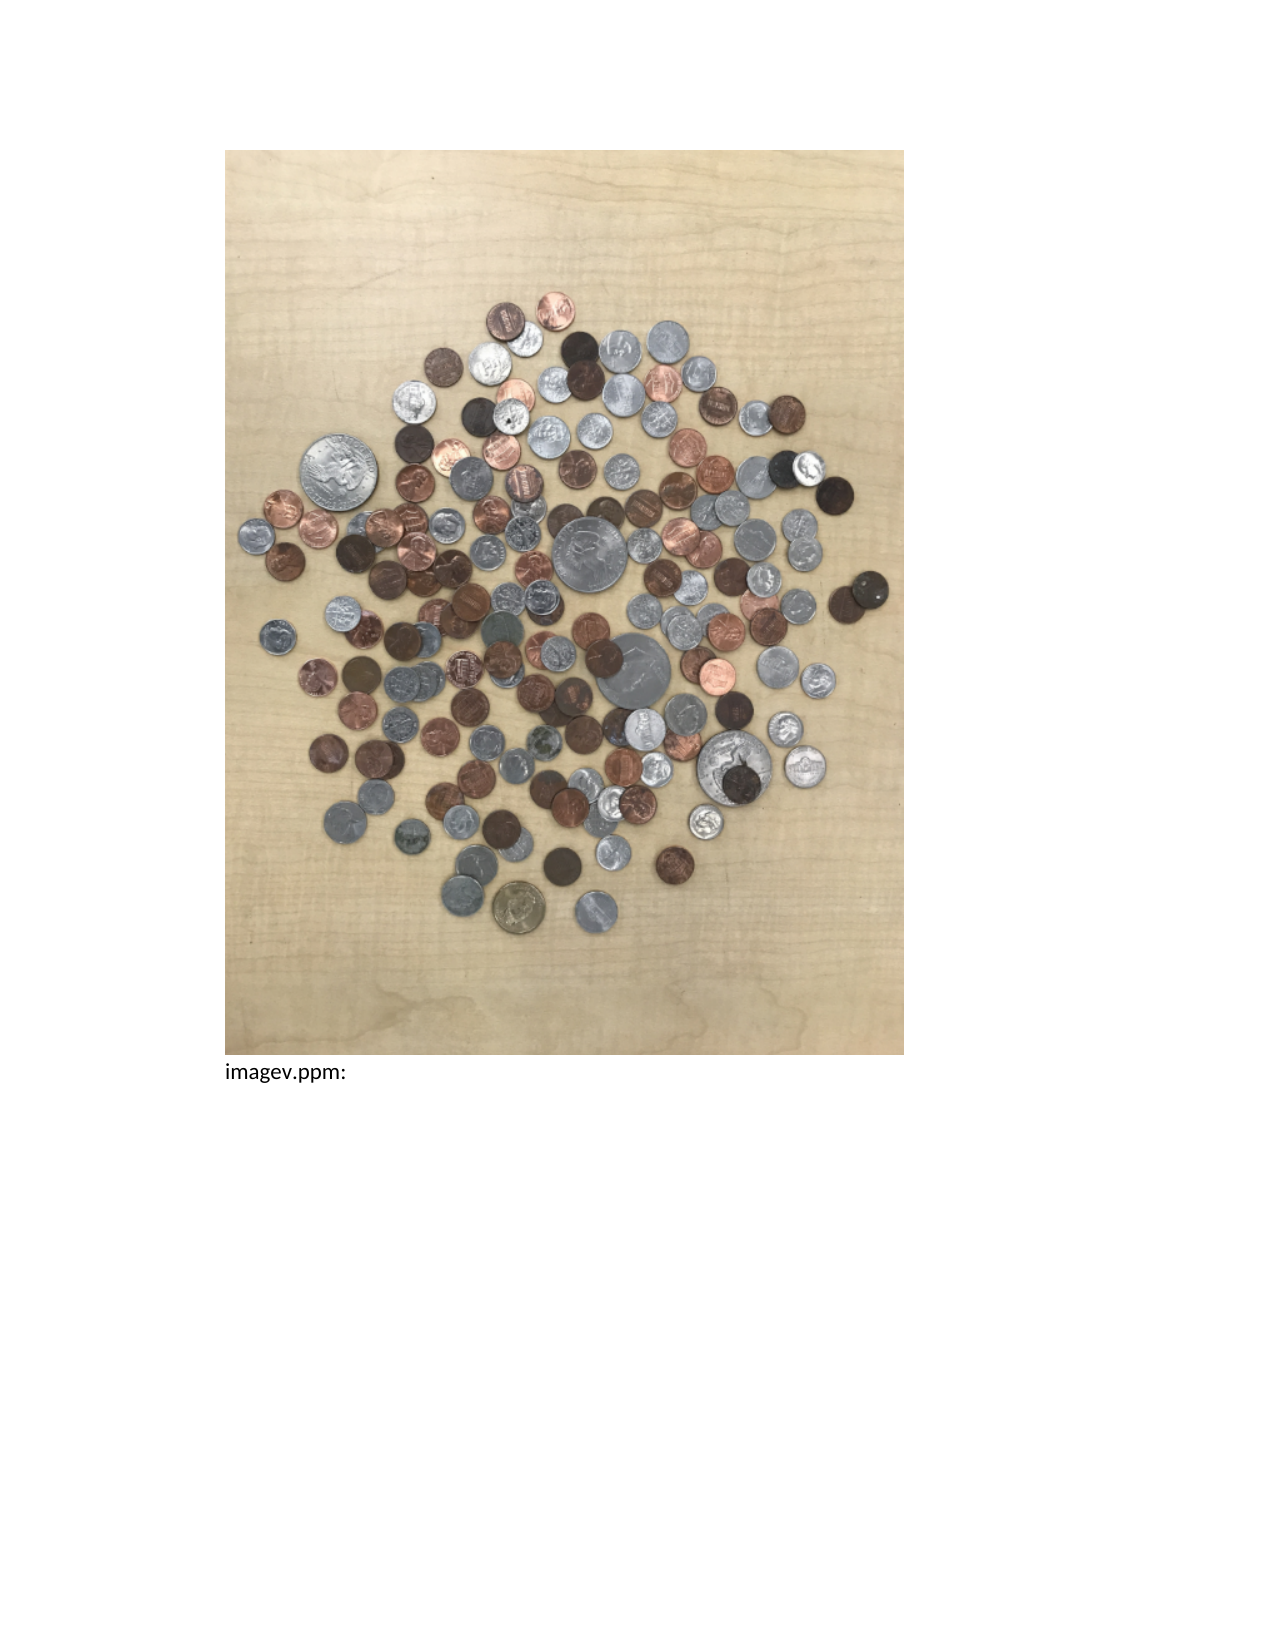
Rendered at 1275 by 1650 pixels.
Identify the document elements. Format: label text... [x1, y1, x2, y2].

list imagev.ppm: [225, 1057, 1125, 1085]
picture [225, 150, 904, 1055]
